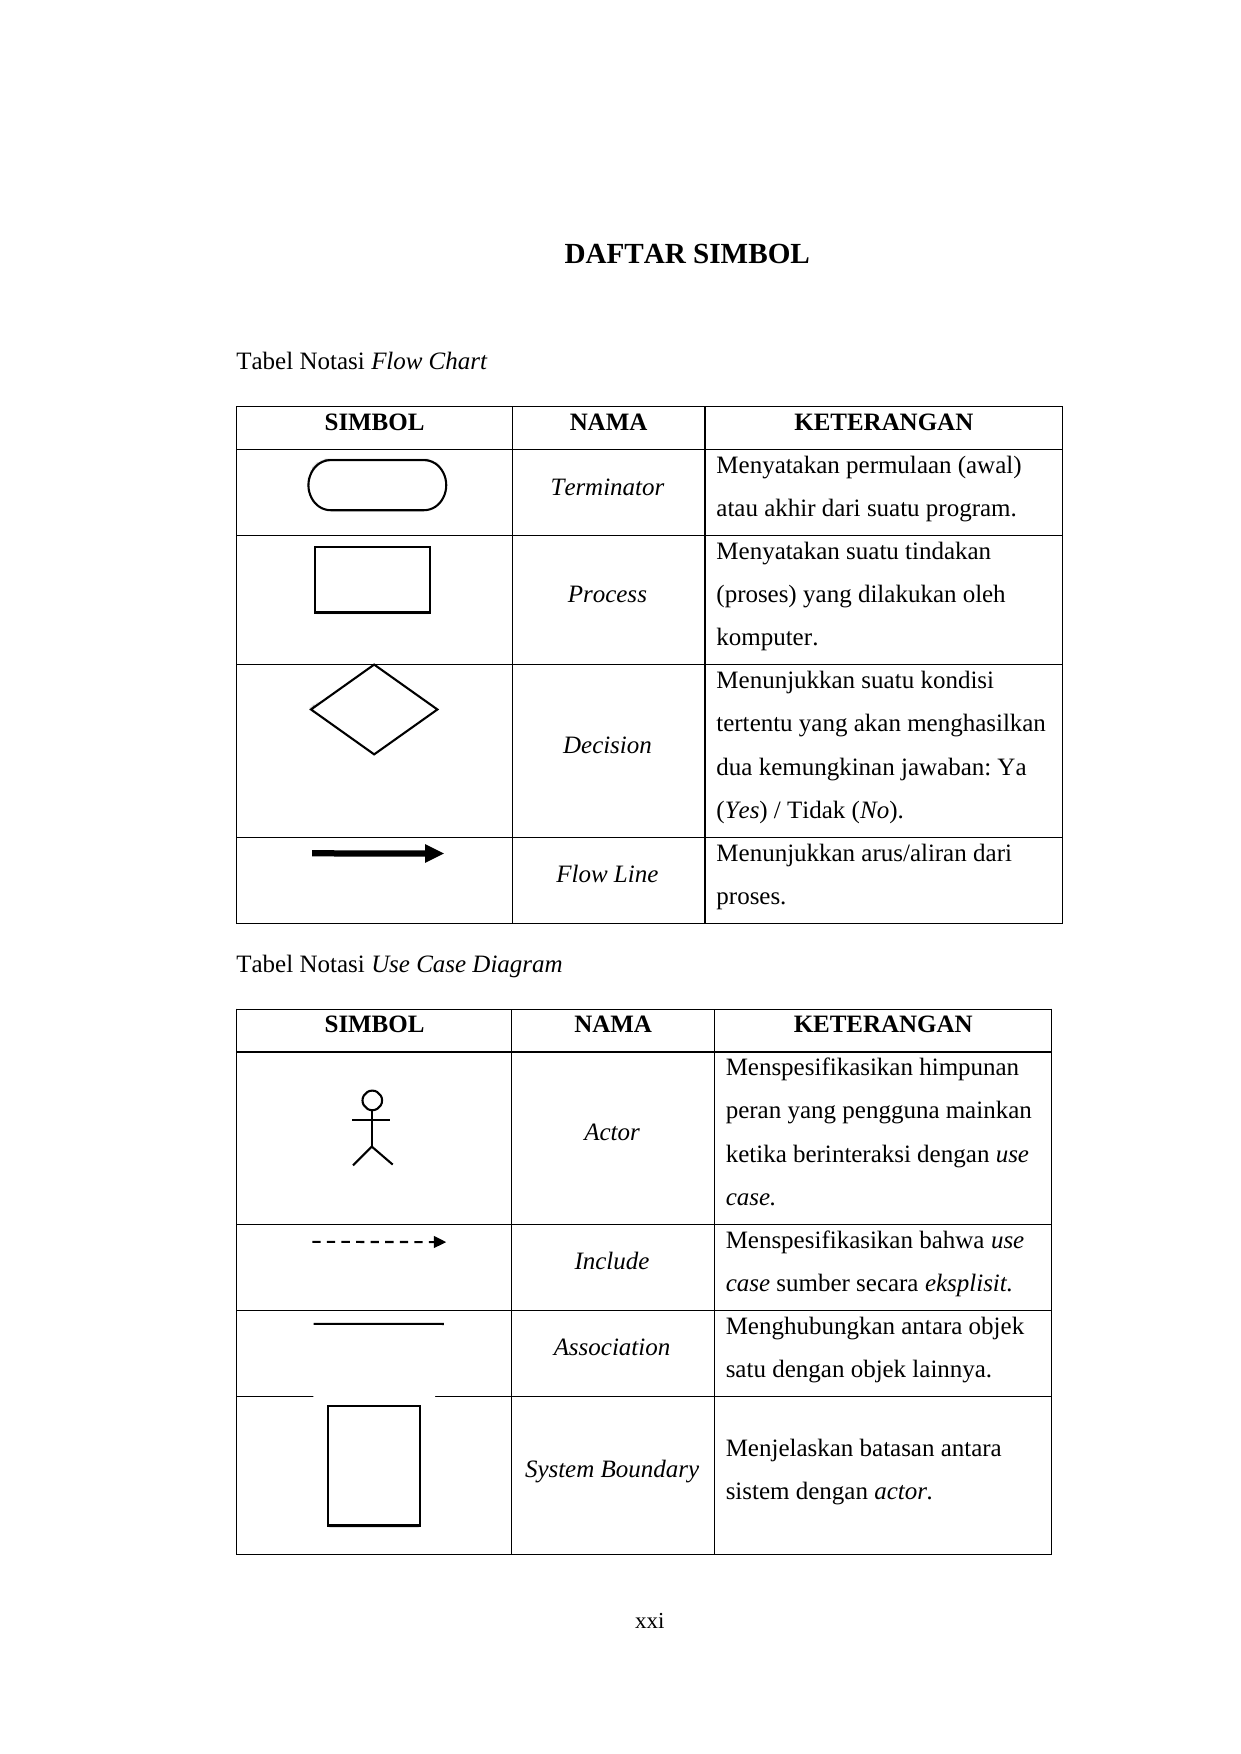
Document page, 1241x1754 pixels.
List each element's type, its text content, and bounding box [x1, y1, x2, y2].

table_cell Menspesifikasikan himpunan peran yang pengguna mainkan ketika berinteraksi dengan use case. [715, 1053, 1051, 1224]
table_cell Menjelaskan batasan antara sistem dengan actor. [715, 1397, 1051, 1554]
text Tabel Notasi Flow Chart [236, 346, 1063, 375]
table_cell Menyatakan suatu tindakan (proses) yang dilakukan oleh komputer. [706, 536, 1062, 664]
subtitle DAFTAR SIMBOL [236, 236, 1063, 270]
table_header NAMA [512, 1010, 714, 1051]
table_cell Actor [512, 1053, 714, 1224]
table_cell Menspesifikasikan bahwa use case sumber secara eksplisit. [715, 1225, 1051, 1310]
table_cell Flow Line [513, 838, 704, 923]
table_cell [237, 665, 512, 837]
table_cell [237, 536, 512, 664]
table_cell [237, 450, 512, 535]
table_cell [237, 1397, 511, 1554]
text Tabel Notasi Use Case Diagram [236, 949, 1063, 977]
table_cell System Boundary [512, 1397, 714, 1554]
table_cell [237, 1225, 511, 1310]
picture [313, 1396, 436, 1541]
table_cell Decision [513, 665, 704, 837]
table_cell [237, 1311, 511, 1396]
table_cell Menunjukkan suatu kondisi tertentu yang akan menghasilkan dua kemungkinan jawaban: Ya (Yes) / Tidak (No). [706, 665, 1062, 837]
picture [289, 450, 460, 521]
table_header SIMBOL [237, 407, 512, 449]
table_header NAMA [513, 407, 704, 449]
table_cell [237, 1053, 511, 1224]
table_header SIMBOL [237, 1010, 511, 1051]
table_cell Menunjukkan arus/aliran dari proses. [706, 838, 1062, 923]
table_cell [237, 838, 512, 923]
table_cell Include [512, 1225, 714, 1310]
table_header KETERANGAN [706, 407, 1062, 449]
table_cell Menyatakan permulaan (awal) atau akhir dari suatu program. [706, 450, 1062, 535]
table_cell Menghubungkan antara objek satu dengan objek lainnya. [715, 1311, 1051, 1396]
table_cell Association [512, 1311, 714, 1396]
table_cell Process [513, 536, 704, 664]
table_header KETERANGAN [715, 1010, 1051, 1051]
picture [305, 536, 444, 626]
picture [296, 665, 370, 752]
picture [378, 665, 453, 752]
table_cell Terminator [513, 450, 704, 535]
